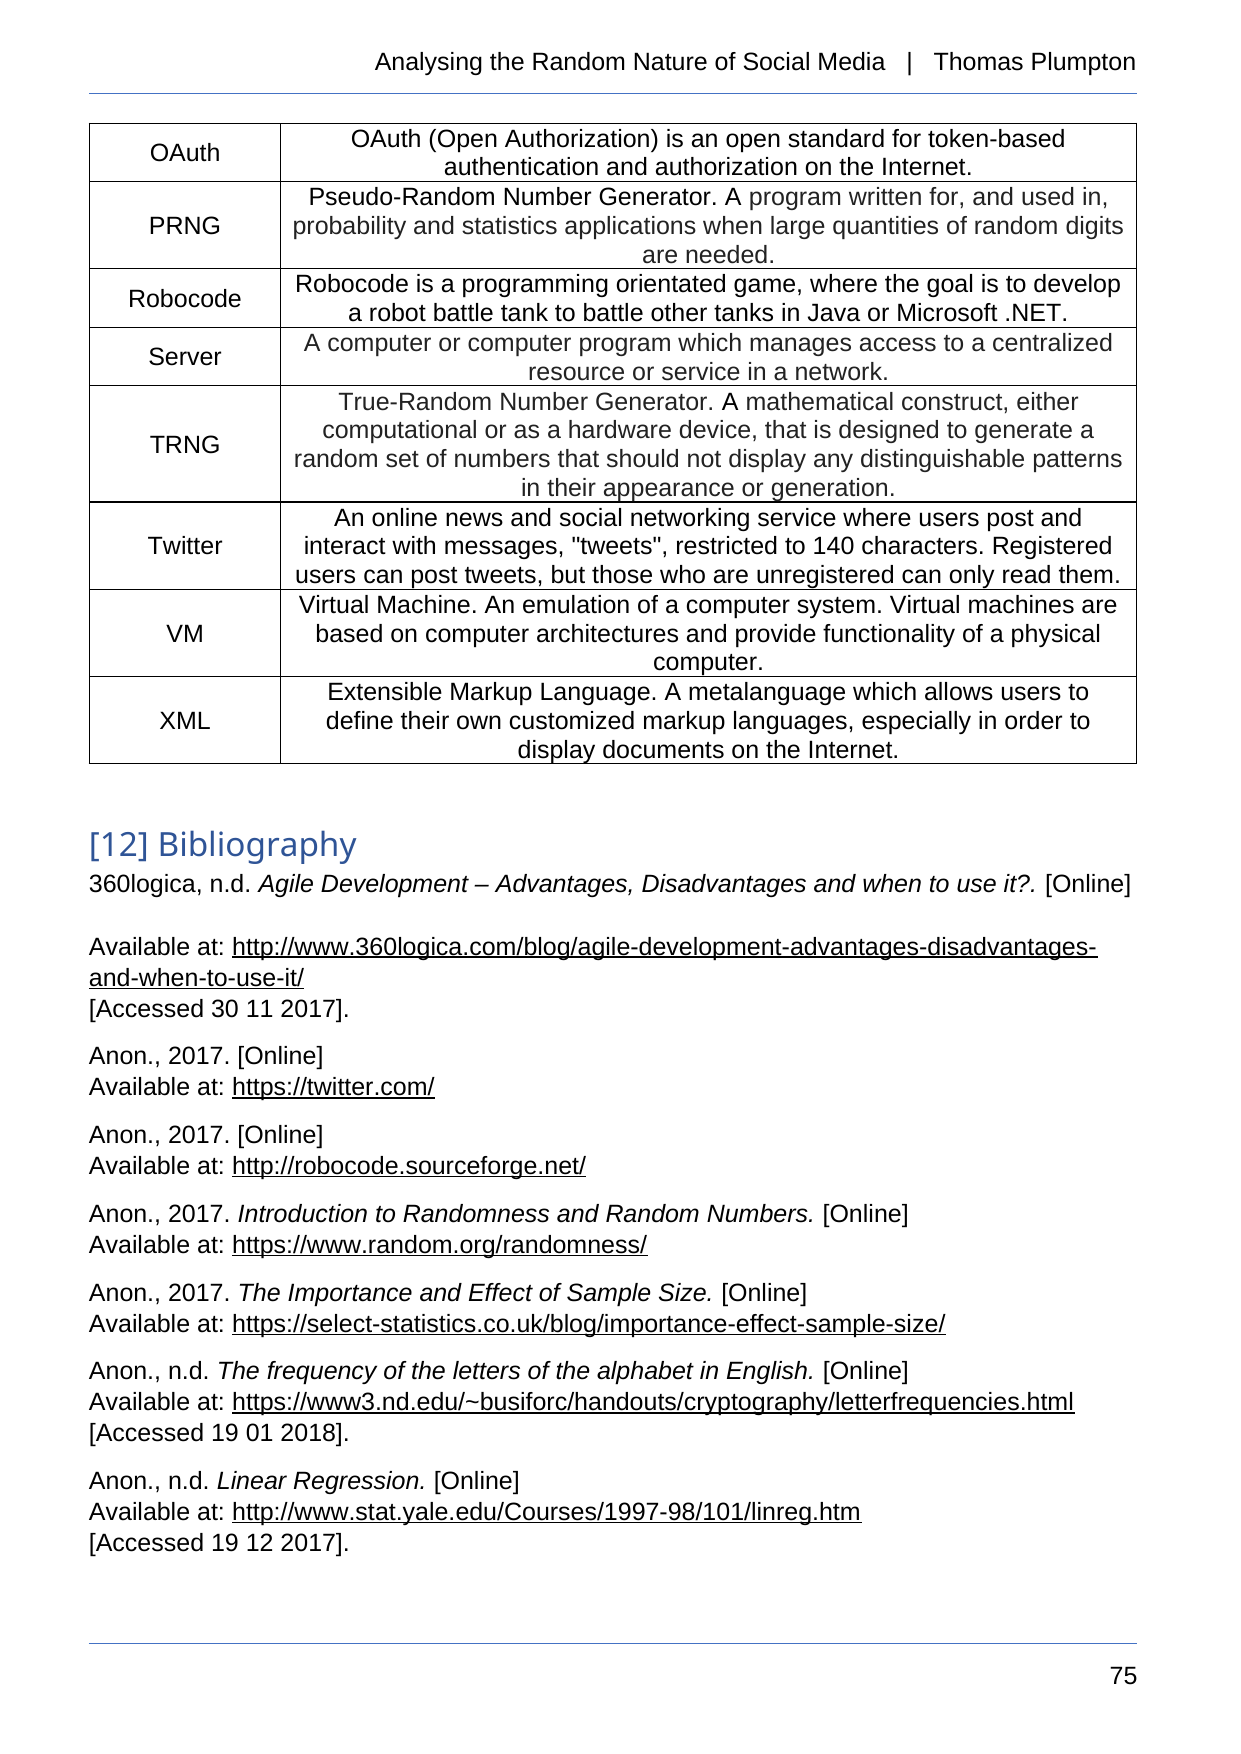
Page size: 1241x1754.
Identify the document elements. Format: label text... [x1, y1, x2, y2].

table_cell A computer or computer program which manages access to a centralized resource or service in a network. [281, 328, 528, 385]
table_cell True-Random Number Generator. A mathematical construct, either computational or as a hardware device, that is designed to generate a random set of numbers that should not display any distinguishable patterns in their appearance or generation. [281, 386, 521, 501]
table_cell Robocode [90, 269, 280, 327]
table_cell An online news and social networking service where users post and interact with messages, "tweets", restricted to 140 characters. Registered users can post tweets, but those who are unregistered can only read them. [281, 503, 1136, 589]
table_cell OAuth (Open Authorization) is an open standard for token-based authentication and authorization on the Internet. [281, 124, 1136, 181]
table_cell Robocode is a programming orientated game, where the goal is to develop a robot battle tank to battle other tanks in Java or Microsoft .NET. [281, 269, 1136, 327]
table_cell TRNG [90, 386, 280, 501]
table_cell VM [90, 590, 280, 676]
table_cell Extensible Markup Language. A metalanguage which allows users to define their own customized markup languages, especially in order to display documents on the Internet. [281, 677, 1136, 763]
table_cell True-Random Number Generator. A mathematical construct, either computational or as a hardware device, that is designed to generate a random set of numbers that should not display any distinguishable patterns in their appearance or generation. [896, 386, 1136, 501]
table_cell Virtual Machine. An emulation of a computer system. Virtual machines are based on computer architectures and provide functionality of a physical computer. [281, 590, 1136, 676]
table_cell XML [90, 677, 280, 763]
table_cell A computer or computer program which manages access to a centralized resource or service in a network. [889, 328, 1136, 385]
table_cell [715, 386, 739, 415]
table_cell PRNG [90, 182, 280, 268]
table_cell Server [90, 328, 280, 385]
table_cell Twitter [90, 503, 280, 589]
table_cell OAuth [90, 124, 280, 181]
table_cell Pseudo-Random Number Generator. A program written for, and used in, probability and statistics applications when large quantities of random digits are needed. [281, 182, 1136, 268]
